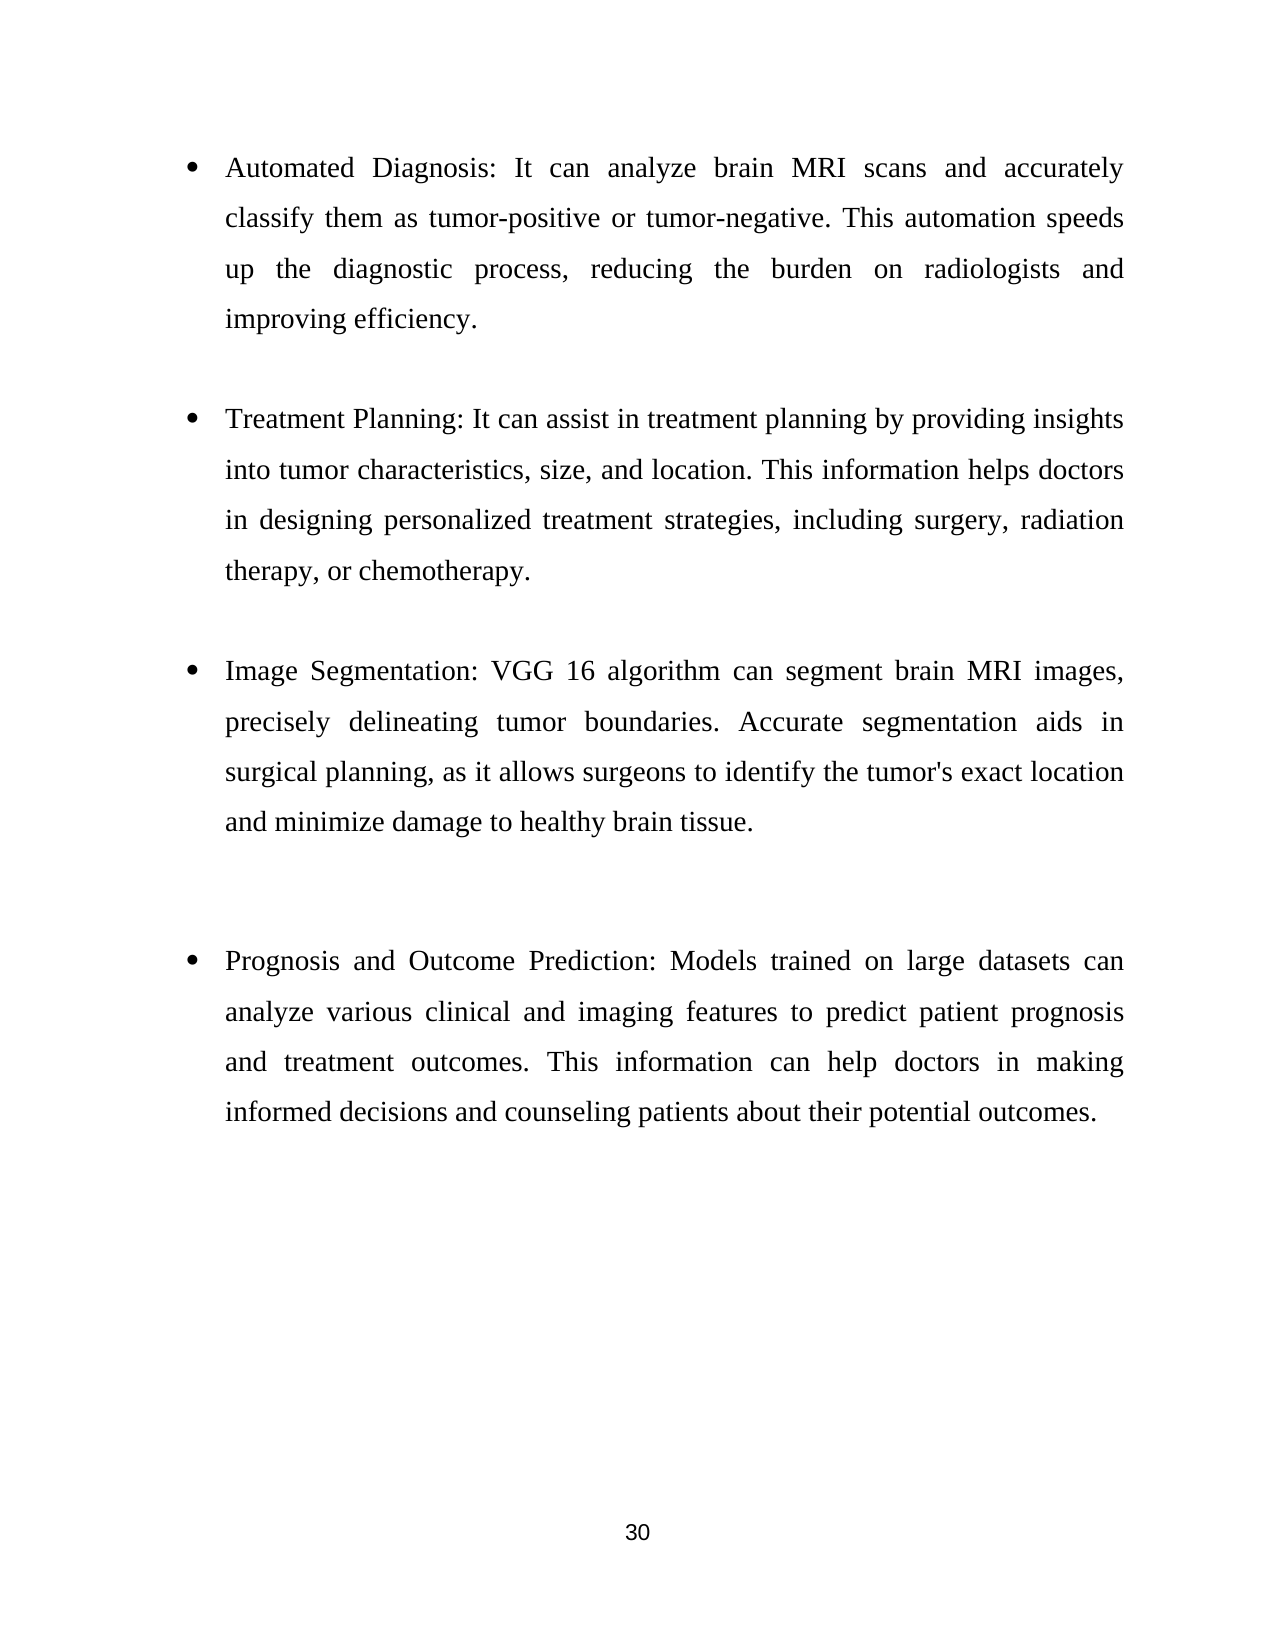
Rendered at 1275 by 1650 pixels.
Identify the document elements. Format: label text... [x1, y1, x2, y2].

list Prognosis and Outcome Prediction: Models trained on large datasets can analyze various clinical and imaging features to predict patient prognosis and treatment outcomes. This information can help doctors in making informed decisions and counseling patients about their potential outcomes. [187, 943, 1125, 1128]
list Treatment Planning: It can assist in treatment planning by providing insights into tumor characteristics, size, and location. This information helps doctors in designing personalized treatment strategies, including surgery, radiation therapy, or chemotherapy. [187, 402, 1125, 586]
list Image Segmentation: VGG 16 algorithm can segment brain MRI images, precisely delineating tumor boundaries. Accurate segmentation aids in surgical planning, as it allows surgeons to identify the tumor's exact location and minimize damage to healthy brain tissue. [187, 653, 1125, 838]
list Automated Diagnosis: It can analyze brain MRI scans and accurately classify them as tumor-positive or tumor-negative. This automation speeds up the diagnostic process, reducing the burden on radiologists and improving efficiency. [187, 150, 1125, 334]
